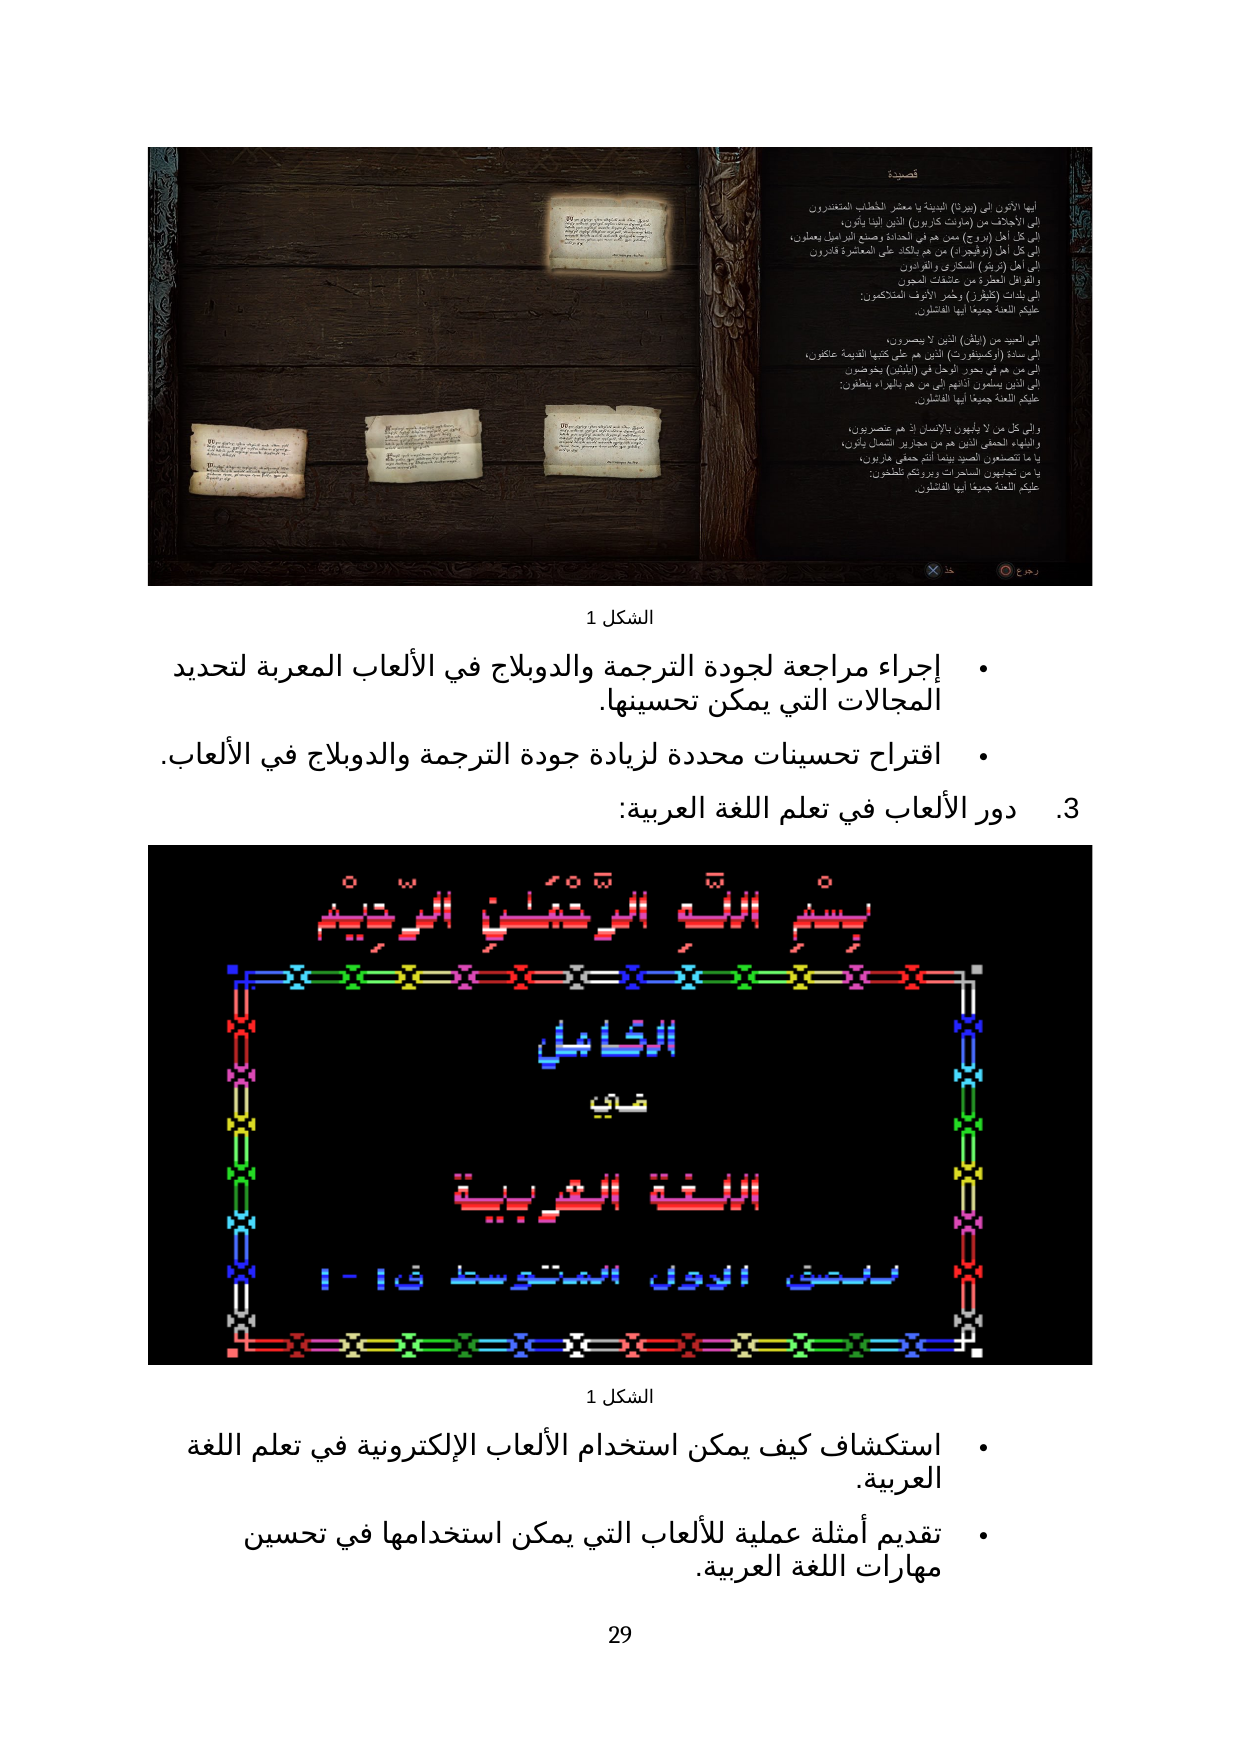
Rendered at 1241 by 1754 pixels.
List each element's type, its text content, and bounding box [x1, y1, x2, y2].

list إجراء مراجعة لجودة الترجمة والدوبلاج في الألعاب المعربة لتحديد المجالات التي يمكن تحسينها. [148, 649, 980, 716]
list تقديم أمثلة عملية للألعاب التي يمكن استخدامها في تحسين مهارات اللغة العربية. [148, 1516, 980, 1583]
text الشكل 1 [148, 1385, 1092, 1407]
list اقتراح تحسينات محددة لزيادة جودة الترجمة والدوبلاج في الألعاب. [148, 737, 980, 770]
picture [148, 845, 1093, 1365]
text الشكل 1 [148, 607, 1092, 628]
list استكشاف كيف يمكن استخدام الألعاب الإلكترونية في تعلم اللغة العربية. [148, 1428, 980, 1495]
list دور الألعاب في تعلم اللغة العربية: [148, 791, 1055, 825]
